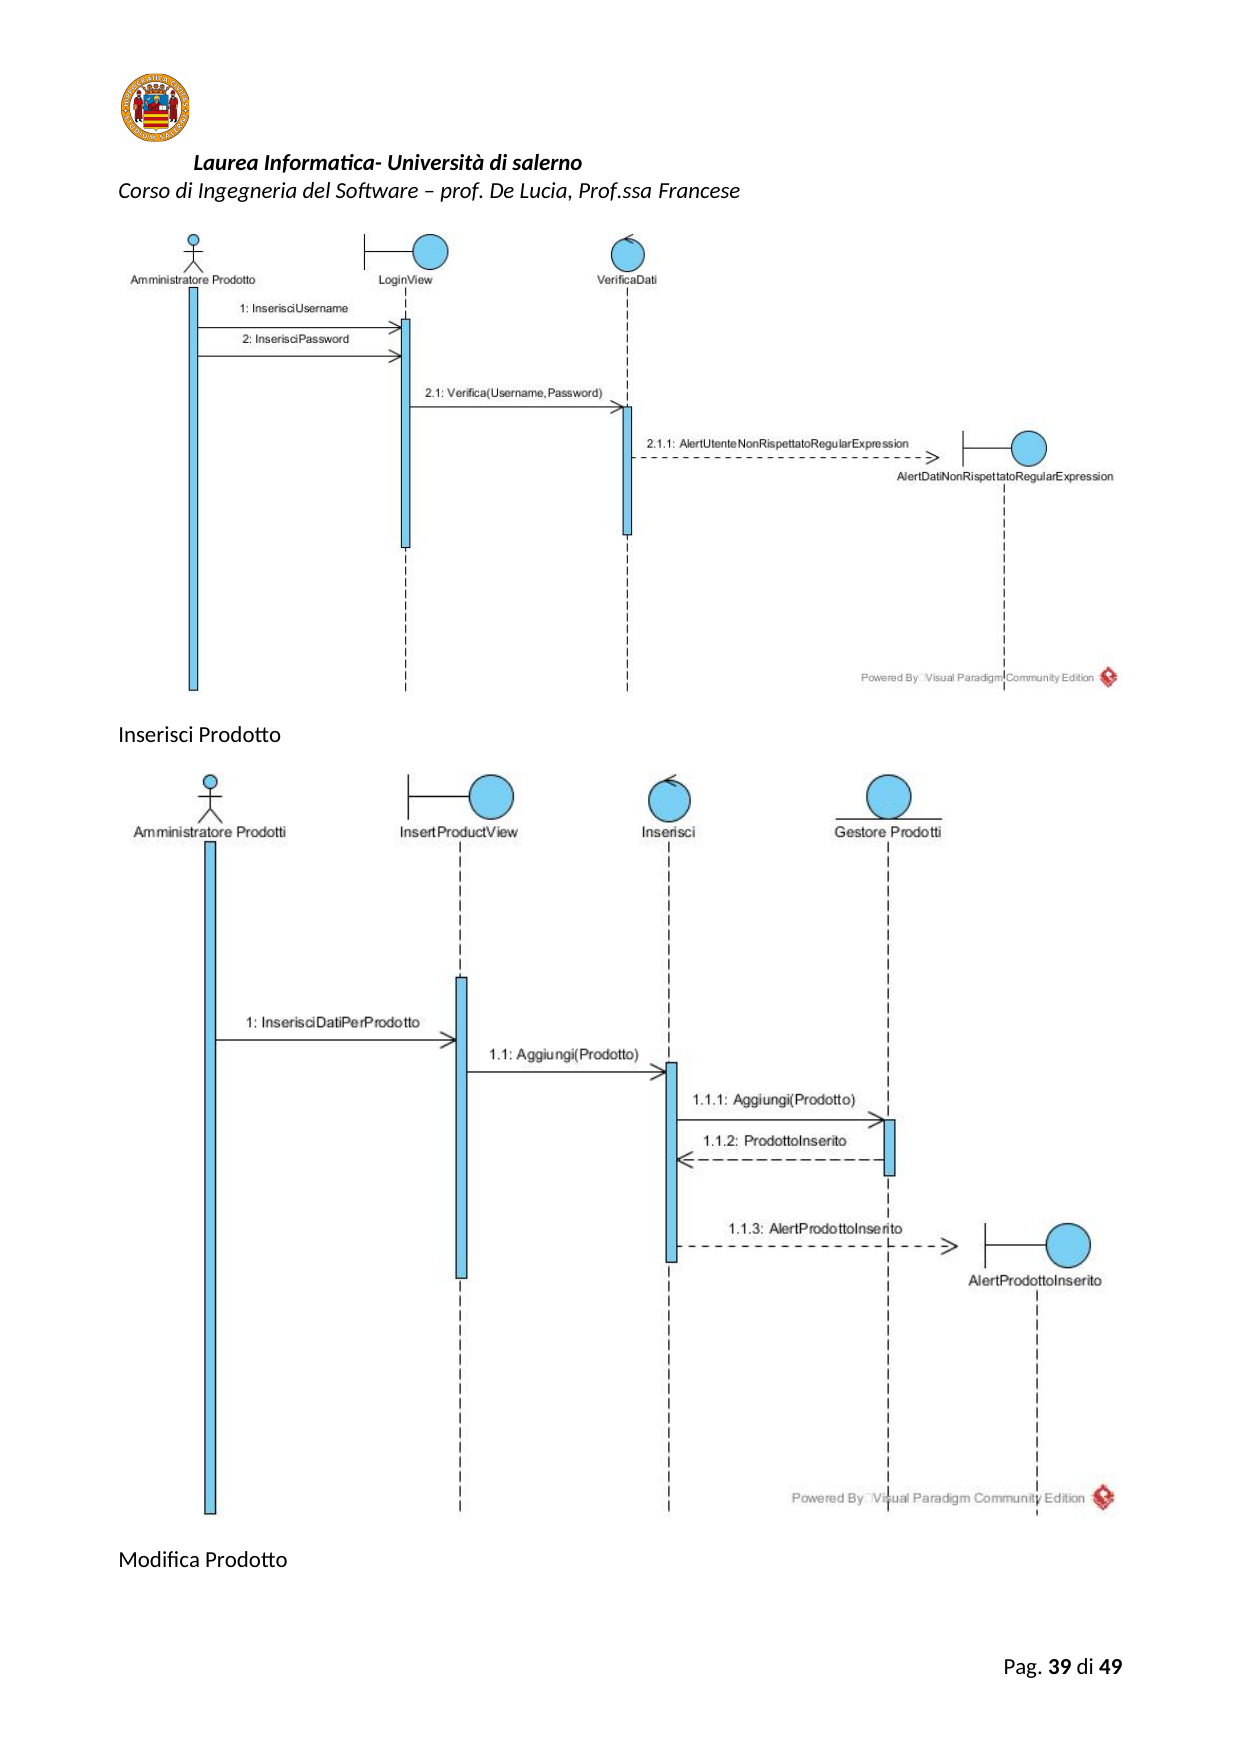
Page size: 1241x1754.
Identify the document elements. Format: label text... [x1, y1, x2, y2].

text Inserisci Prodotto [118, 720, 1122, 748]
picture [118, 772, 1123, 1520]
picture [118, 232, 1123, 695]
picture [121, 73, 190, 142]
text Modifica Prodotto [118, 1545, 1122, 1573]
